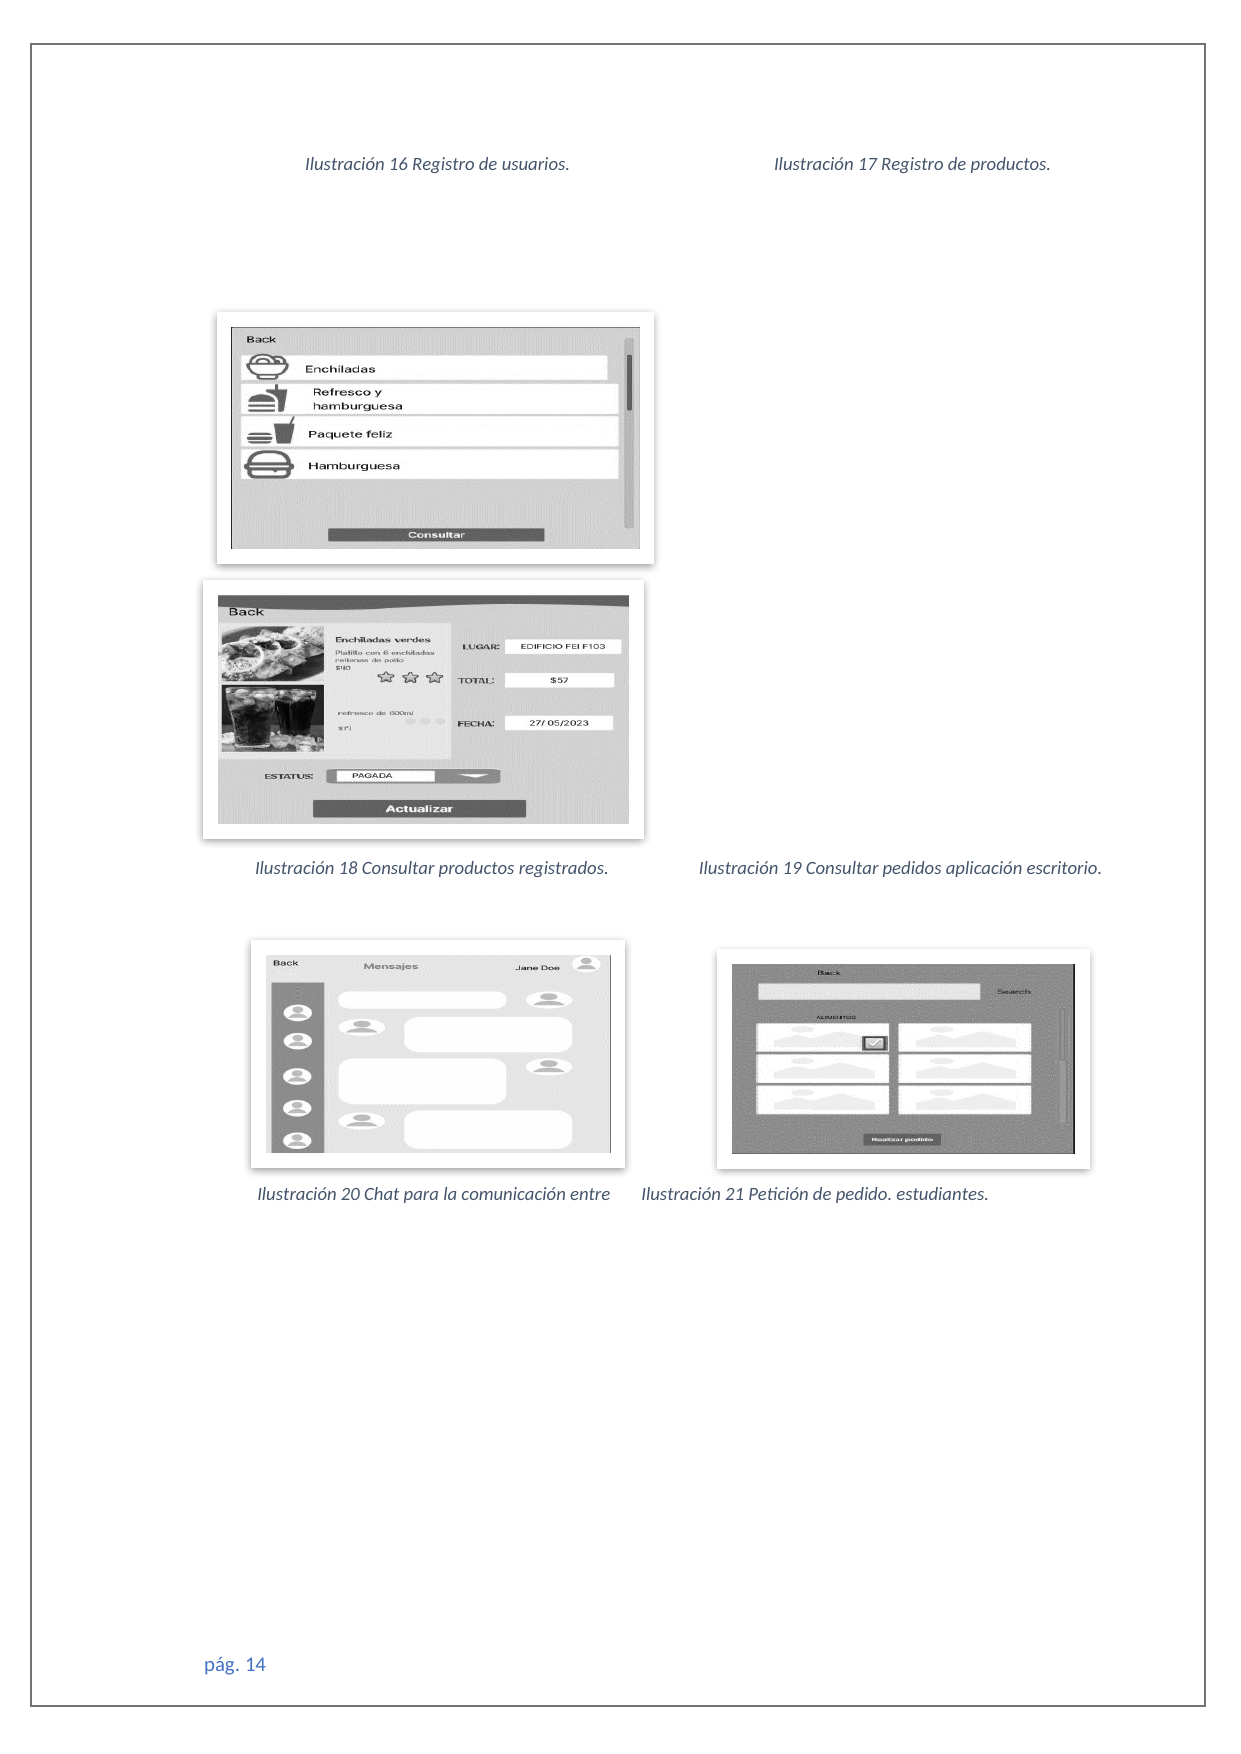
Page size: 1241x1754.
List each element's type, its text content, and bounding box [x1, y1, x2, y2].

picture [732, 964, 1075, 1154]
text Ilustración 20 Chat para la comunicación entre Ilustración 21 Petición de pedido. estudiantes. [257, 1182, 1028, 1205]
picture [218, 595, 629, 824]
picture [231, 327, 640, 549]
text Ilustración 18 Consultar productos registrados. Ilustración 19 Consultar pedidos aplicación escritorio. [199, 856, 1040, 879]
picture [266, 955, 611, 1153]
text Ilustración 16 Registro de usuarios. Ilustración 17 Registro de productos. [199, 152, 1040, 175]
